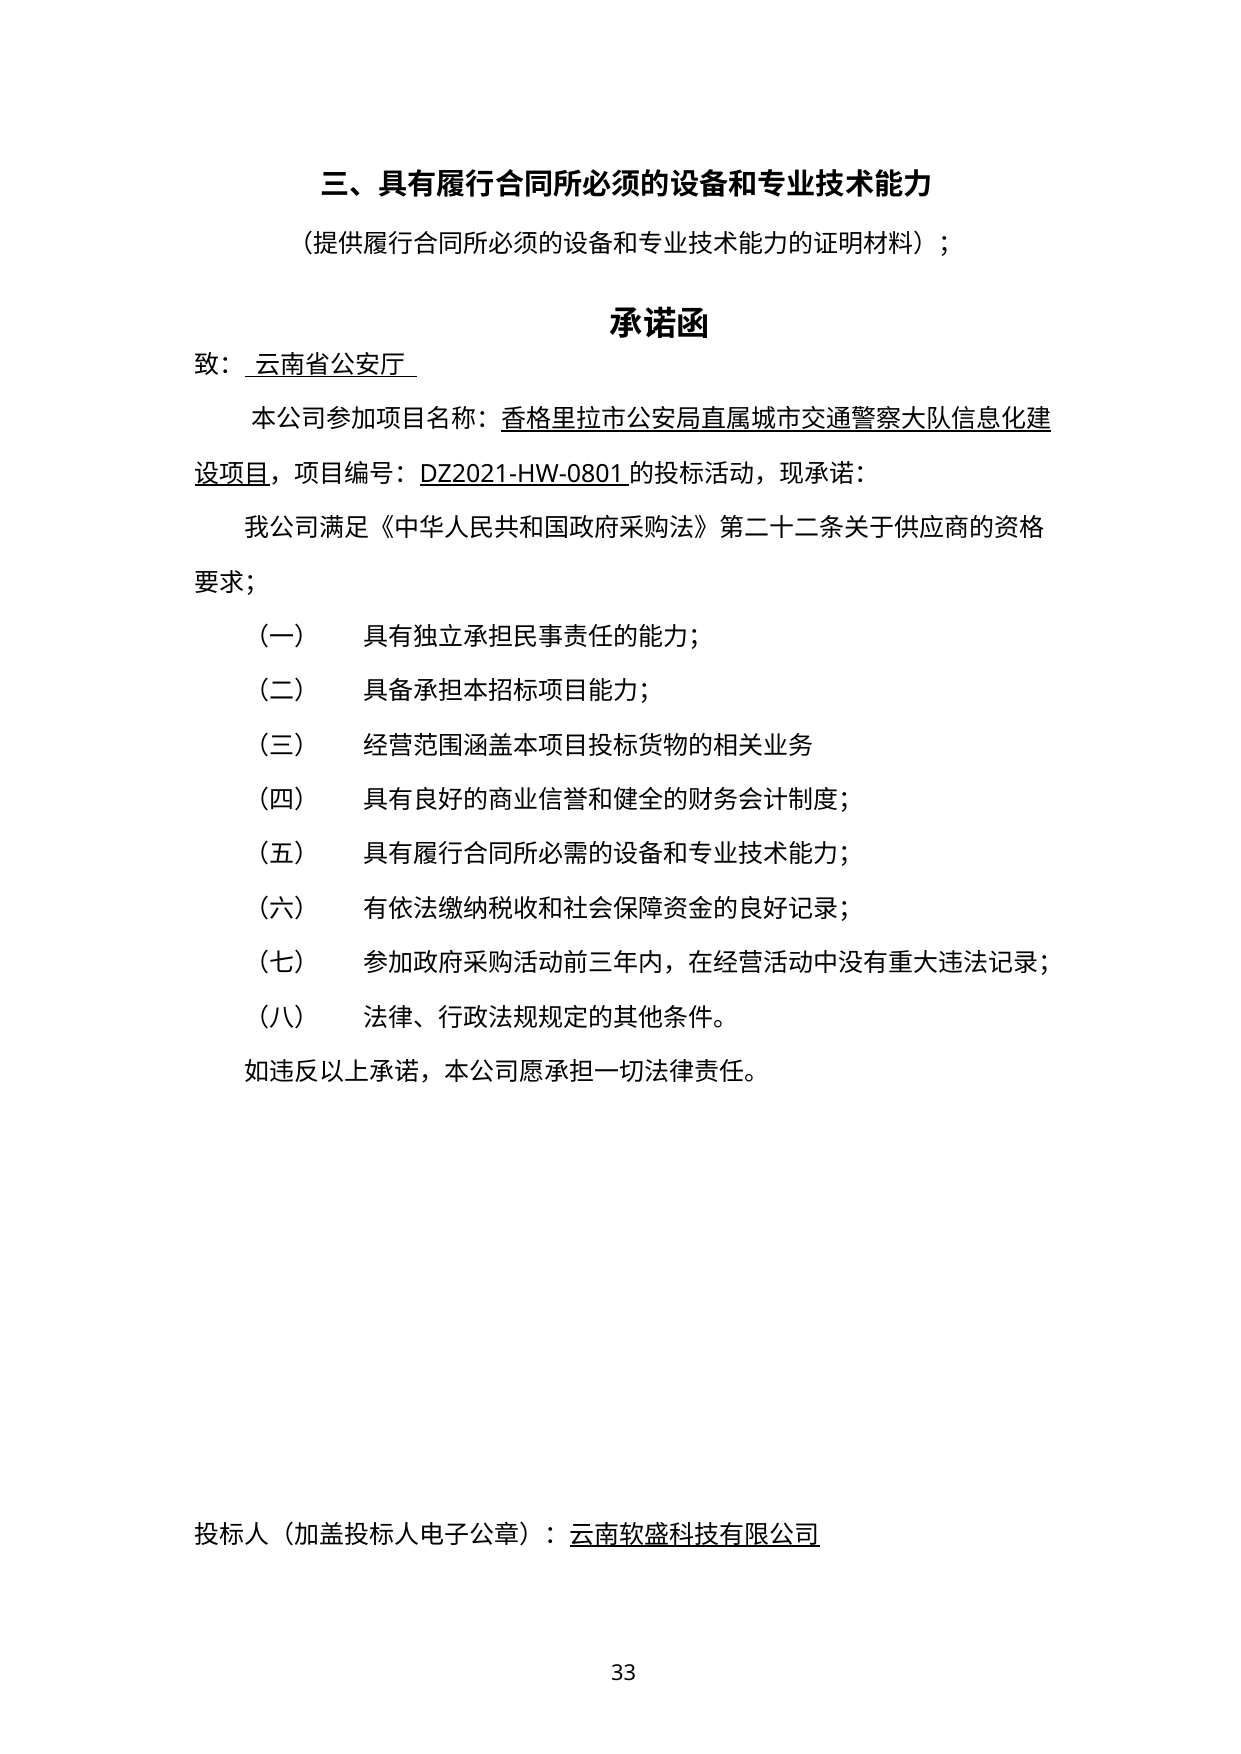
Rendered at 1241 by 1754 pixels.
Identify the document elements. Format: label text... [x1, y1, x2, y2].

text 如违反以上承诺，本公司愿承担一切法律责任。 [194, 1051, 1058, 1088]
list 具有良好的商业信誉和健全的财务会计制度； [194, 779, 1058, 816]
text 我公司满足《中华人民共和国政府采购法》第二十二条关于供应商的资格要求； [194, 508, 1058, 598]
list 具备承担本招标项目能力； [194, 671, 1058, 707]
list 有依法缴纳税收和社会保障资金的良好记录； [194, 888, 1058, 924]
list 具有独立承担民事责任的能力； [194, 616, 1058, 653]
list 具有履行合同所必需的设备和专业技术能力； [194, 834, 1058, 870]
text 承诺函 [188, 296, 1064, 344]
text 投标人（加盖投标人电子公章）：云南软盛科技有限公司 [194, 1514, 1058, 1550]
text 三、具有履行合同所必须的设备和专业技术能力 [188, 160, 1064, 203]
text 本公司参加项目名称：香格里拉市公安局直属城市交通警察大队信息化建设项目，项目编号：DZ2021-HW-0801的投标活动，现承诺： [194, 399, 1058, 489]
list 经营范围涵盖本项目投标货物的相关业务 [194, 725, 1058, 761]
list 法律、行政法规规定的其他条件。 [194, 997, 1058, 1033]
list 参加政府采购活动前三年内，在经营活动中没有重大违法记录； [194, 943, 1058, 979]
text 致： 云南省公安厅 [194, 344, 1058, 381]
text （提供履行合同所必须的设备和专业技术能力的证明材料）； [188, 224, 1064, 260]
